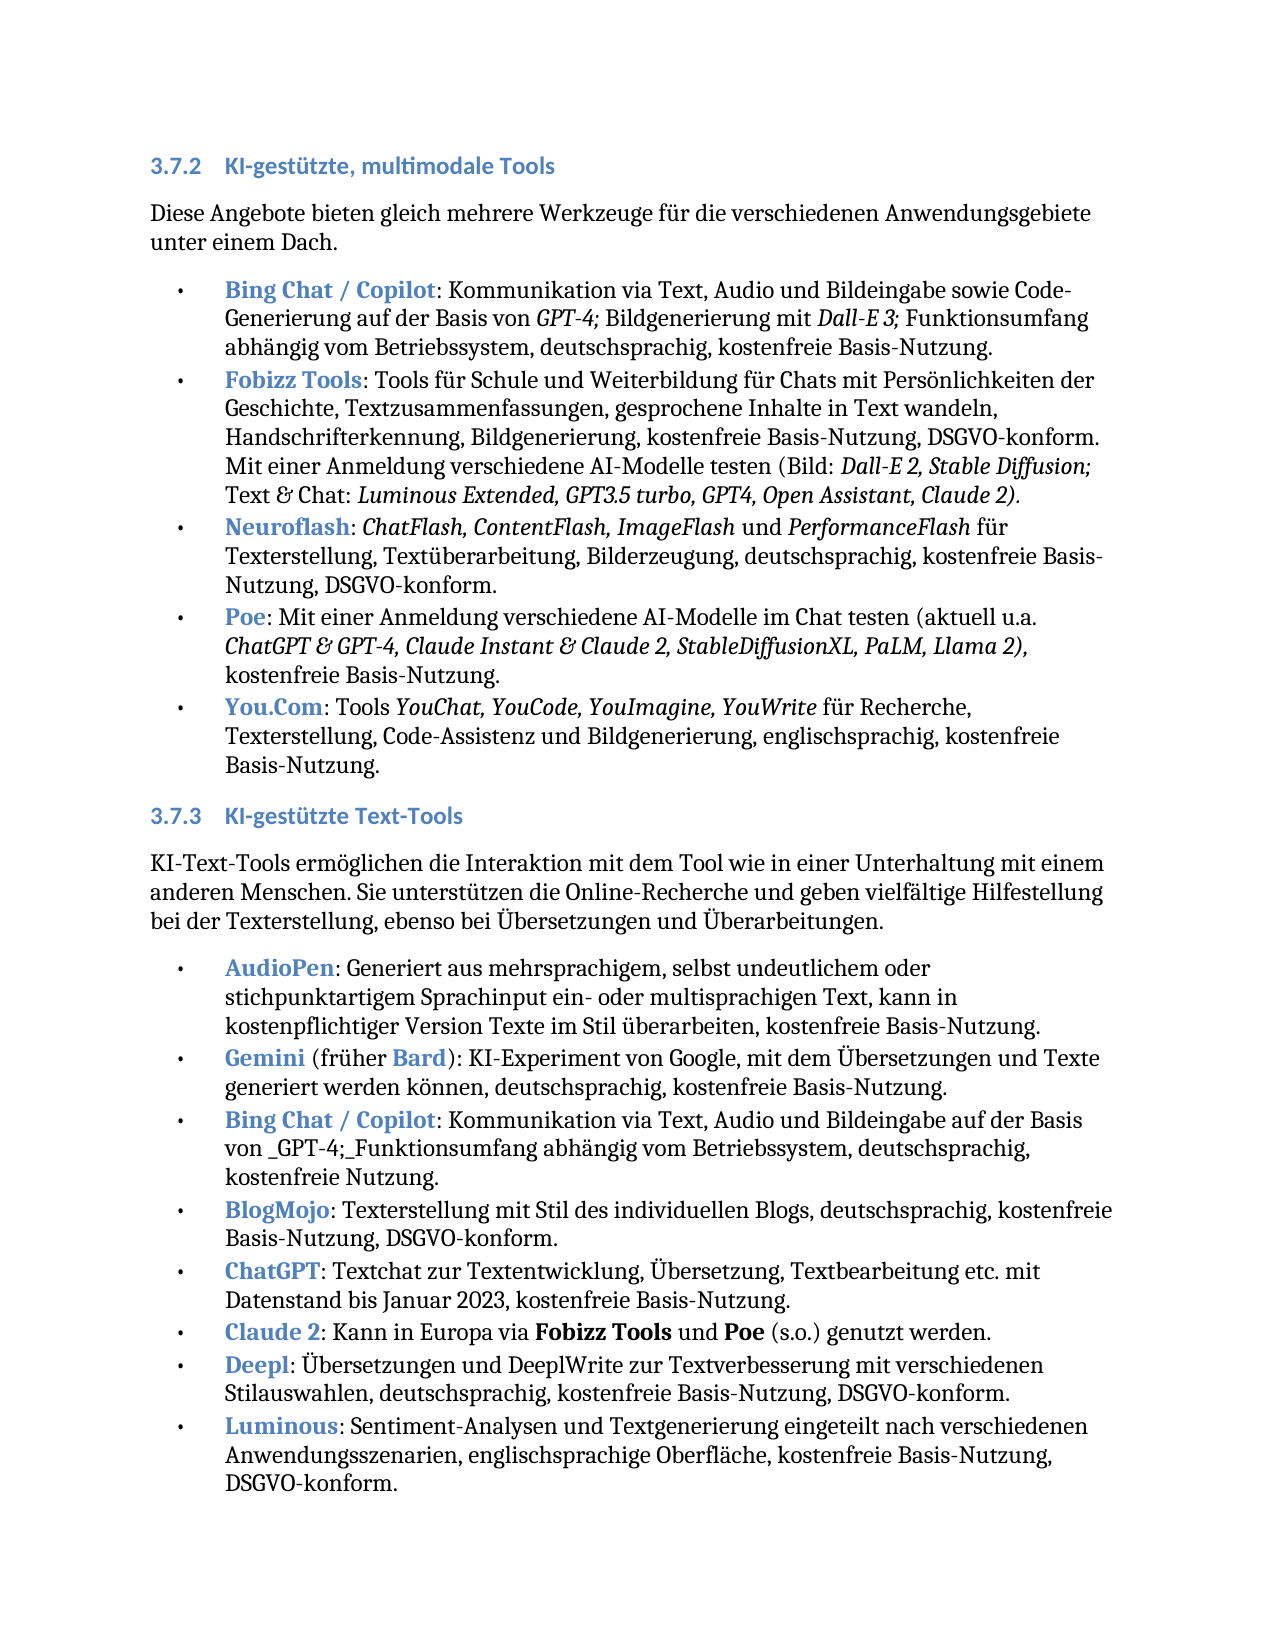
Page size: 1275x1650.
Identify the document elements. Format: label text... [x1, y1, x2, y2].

list Neuroflash: ChatFlash, ContentFlash, ImageFlash und PerformanceFlash für Texterstellung, Textüberarbeitung, Bilderzeugung, deutschsprachig, kostenfreie Basis-Nutzung, DSGVO-konform. [175, 513, 1125, 599]
list Fobizz Tools: Tools für Schule und Weiterbildung für Chats mit Persönlichkeiten der Geschichte, Textzusammenfassungen, gesprochene Inhalte in Text wandeln, Handschrifterkennung, Bildgenerierung, kostenfreie Basis-Nutzung, DSGVO-konform. Mit einer Anmeldung verschiedene AI-Modelle testen (Bild: Dall-E 2, Stable Diffusion; Text & Chat: Luminous Extended, GPT3.5 turbo, GPT4, Open Assistant, Claude 2). [175, 366, 1125, 509]
list Poe: Mit einer Anmeldung verschiedene AI-Modelle im Chat testen (aktuell u.a. ChatGPT & GPT-4, Claude Instant & Claude 2, StableDiffusionXL, PaLM, Llama 2), kostenfreie Basis-Nutzung. [175, 603, 1125, 689]
list BlogMojo: Texterstellung mit Stil des individuellen Blogs, deutschsprachig, kostenfreie Basis-Nutzung, DSGVO-konform. [175, 1196, 1125, 1253]
text Diese Angebote bieten gleich mehrere Werkzeuge für die verschiedenen Anwendungsgebiete unter einem Dach. [150, 199, 1125, 257]
list Luminous: Sentiment-Analysen und Textgenerierung eingeteilt nach verschiedenen Anwendungsszenarien, englischsprachige Oberfläche, kostenfreie Basis-Nutzung, DSGVO-konform. [175, 1412, 1125, 1498]
list Bing Chat / Copilot: Kommunikation via Text, Audio und Bildeingabe sowie Code-Generierung auf der Basis von GPT-4; Bildgenerierung mit Dall-E 3; Funktionsumfang abhängig vom Betriebssystem, deutschsprachig, kostenfreie Basis-Nutzung. [175, 276, 1125, 362]
list Bing Chat / Copilot: Kommunikation via Text, Audio und Bildeingabe auf der Basis von _GPT-4;_Funktionsumfang abhängig vom Betriebssystem, deutschsprachig, kostenfreie Nutzung. [175, 1106, 1125, 1192]
list ChatGPT: Textchat zur Textentwicklung, Übersetzung, Textbearbeitung etc. mit Datenstand bis Januar 2023, kostenfreie Basis-Nutzung. [175, 1257, 1125, 1314]
list You.Com: Tools YouChat, YouCode, YouImagine, YouWrite für Recherche, Texterstellung, Code-Assistenz und Bildgenerierung, englischsprachig, kostenfreie Basis-Nutzung. [175, 693, 1125, 779]
subtitle 3.7.3 KI-gestützte Text-Tools [150, 800, 1125, 831]
list Gemini (früher Bard): KI-Experiment von Google, mit dem Übersetzungen und Texte generiert werden können, deutschsprachig, kostenfreie Basis-Nutzung. [175, 1044, 1125, 1102]
list AudioPen: Generiert aus mehrsprachigem, selbst undeutlichem oder stichpunktartigem Sprachinput ein- oder multisprachigen Text, kann in kostenpflichtiger Version Texte im Stil überarbeiten, kostenfreie Basis-Nutzung. [175, 954, 1125, 1041]
text KI-Text-Tools ermöglichen die Interaktion mit dem Tool wie in einer Unterhaltung mit einem anderen Menschen. Sie unterstützen die Online-Recherche und geben vielfältige Hilfestellung bei der Texterstellung, ebenso bei Übersetzungen und Überarbeitungen. [150, 849, 1125, 936]
list Deepl: Übersetzungen und DeeplWrite zur Textverbesserung mit verschiedenen Stilauswahlen, deutschsprachig, kostenfreie Basis-Nutzung, DSGVO-konform. [175, 1351, 1125, 1408]
list Claude 2: Kann in Europa via Fobizz Tools und Poe (s.o.) genutzt werden. [175, 1318, 1125, 1347]
subtitle 3.7.2 KI-gestützte, multimodale Tools [150, 150, 1125, 181]
